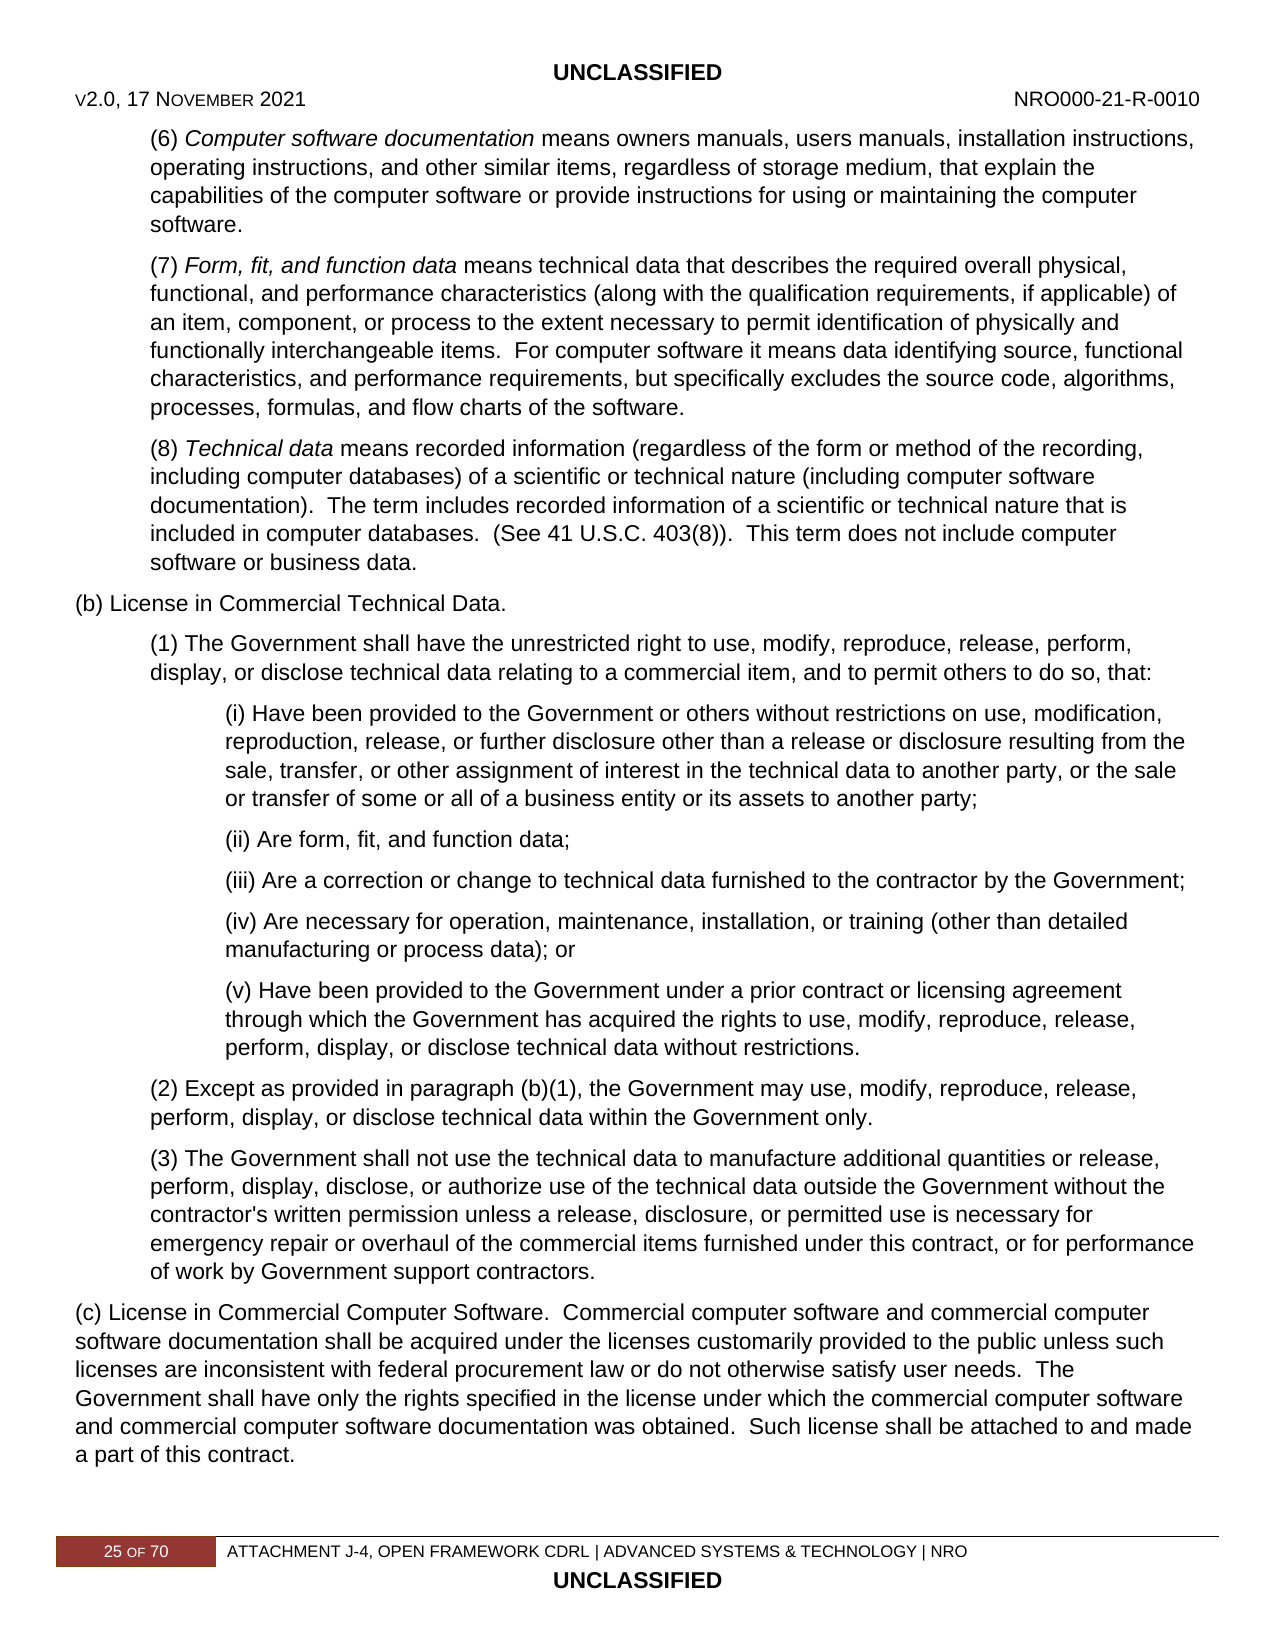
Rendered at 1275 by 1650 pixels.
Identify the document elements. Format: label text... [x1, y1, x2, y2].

text (i) Have been provided to the Government or others without restrictions on use, modification, reproduction, release, or further disclosure other than a release or disclosure resulting from the sale, transfer, or other assignment of interest in the technical data to another party, or the sale or transfer of some or all of a business entity or its assets to another party; [225, 700, 1200, 811]
text (8) Technical data means recorded information (regardless of the form or method of the recording, including computer databases) of a scientific or technical nature (including computer software documentation). The term includes recorded information of a scientific or technical nature that is included in computer databases. (See 41 U.S.C. 403(8)). This term does not include computer software or business data. [150, 435, 1200, 575]
text (2) Except as provided in paragraph (b)(1), the Government may use, modify, reproduce, release, perform, display, or disclose technical data within the Government only. [150, 1075, 1200, 1130]
text (b) License in Commercial Technical Data. [75, 589, 1200, 616]
text (7) Form, fit, and function data means technical data that describes the required overall physical, functional, and performance characteristics (along with the qualification requirements, if applicable) of an item, component, or process to the extent necessary to permit identification of physically and functionally interchangeable items. For computer software it means data identifying source, functional characteristics, and performance requirements, but specifically excludes the source code, algorithms, processes, formulas, and flow charts of the software. [150, 252, 1200, 420]
text (3) The Government shall not use the technical data to manufacture additional quantities or release, perform, display, disclose, or authorize use of the technical data outside the Government without the contractor's written permission unless a release, disclosure, or permitted use is necessary for emergency repair or overhaul of the commercial items furnished under this contract, or for performance of work by Government support contractors. [150, 1144, 1200, 1284]
text (iii) Are a correction or change to technical data furnished to the contractor by the Government; [225, 867, 1200, 893]
text (ii) Are form, fit, and function data; [225, 826, 1200, 852]
text (c) License in Commercial Computer Software. Commercial computer software and commercial computer software documentation shall be acquired under the licenses customarily provided to the public unless such licenses are inconsistent with federal procurement law or do not otherwise satisfy user needs. The Government shall have only the rights specified in the license under which the commercial computer software and commercial computer software documentation was obtained. Such license shall be attached to and made a part of this contract. [75, 1299, 1200, 1468]
text (iv) Are necessary for operation, maintenance, installation, or training (other than detailed manufacturing or process data); or [225, 908, 1200, 963]
text (v) Have been provided to the Government under a prior contract or licensing agreement through which the Government has acquired the rights to use, modify, reproduce, release, perform, display, or disclose technical data without restrictions. [225, 977, 1200, 1061]
text (1) The Government shall have the unrestricted right to use, modify, reproduce, release, perform, display, or disclose technical data relating to a commercial item, and to permit others to do so, that: [150, 630, 1200, 685]
text (6) Computer software documentation means owners manuals, users manuals, installation instructions, operating instructions, and other similar items, regardless of storage medium, that explain the capabilities of the computer software or provide instructions for using or maintaining the computer software. [150, 125, 1200, 237]
